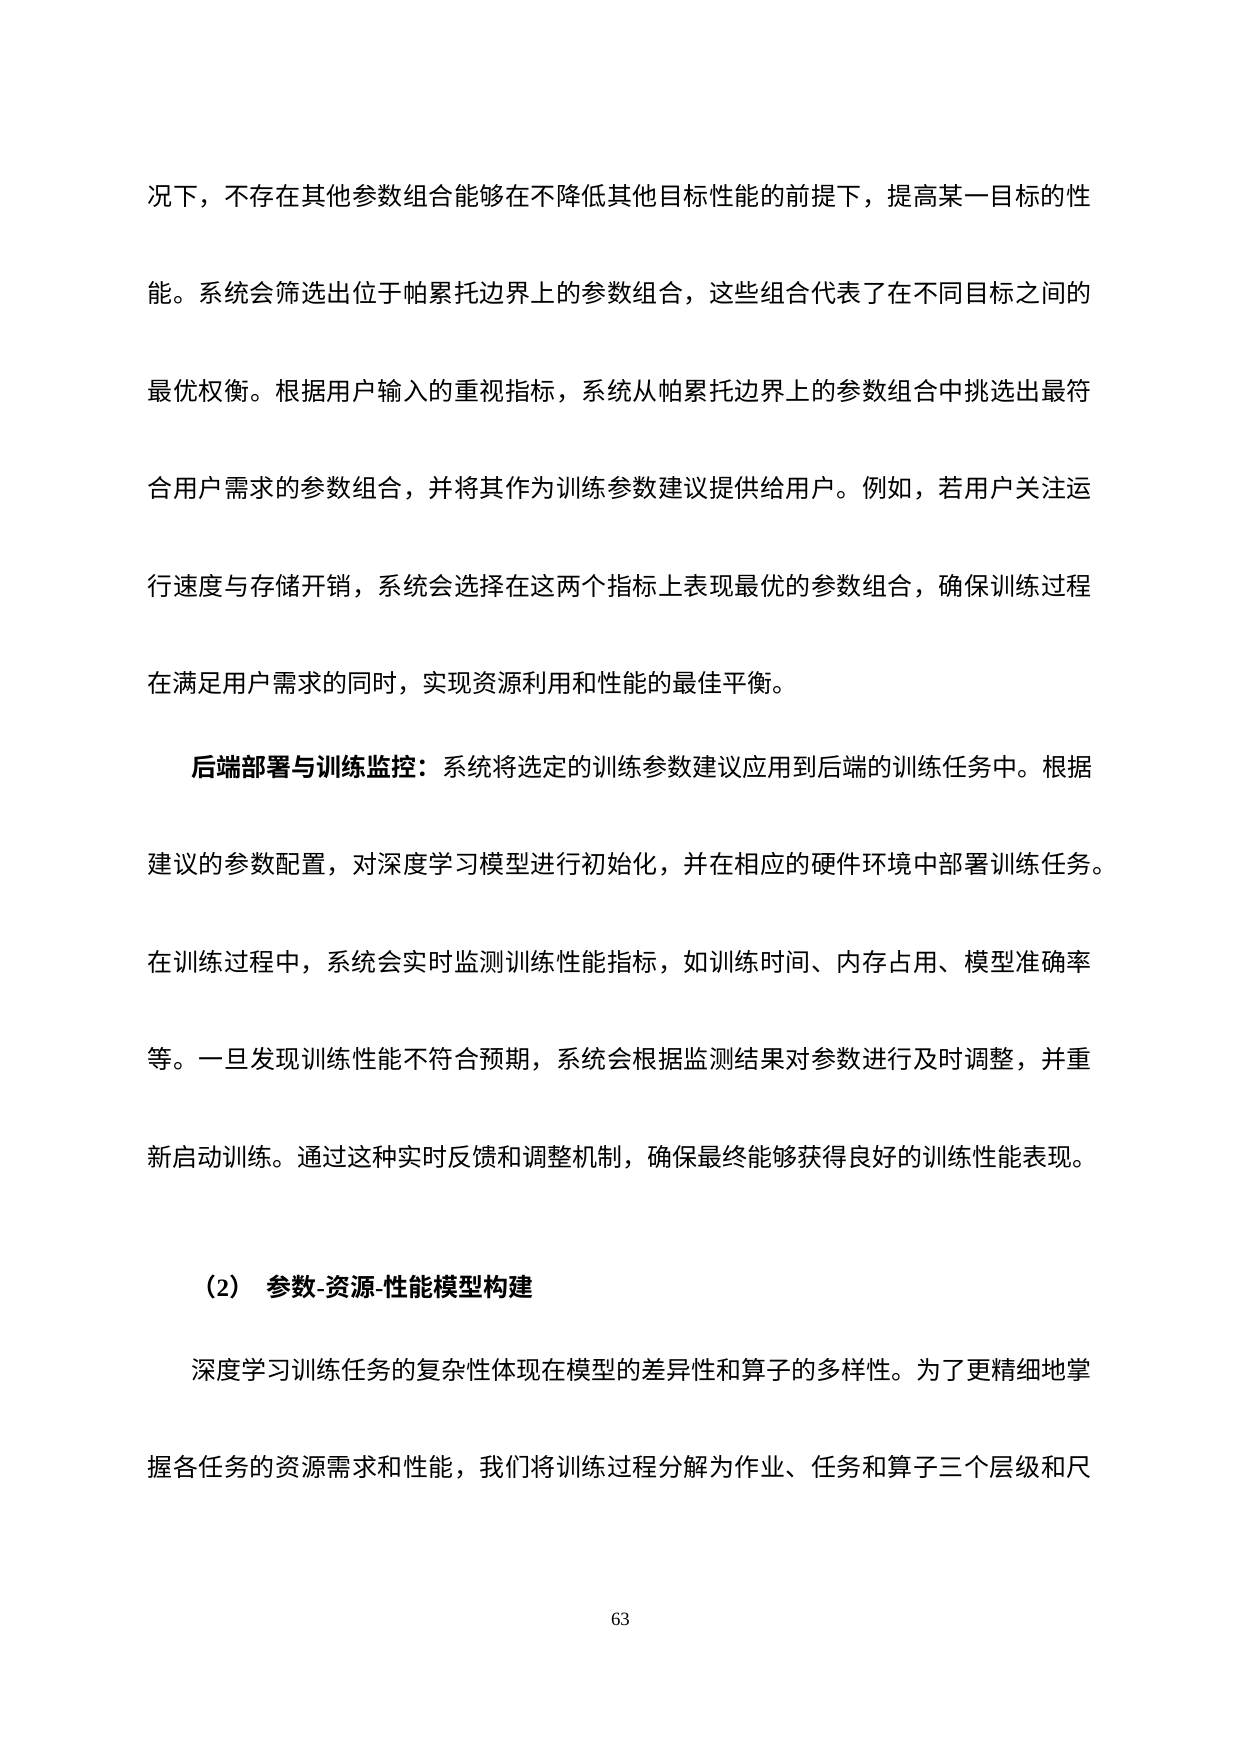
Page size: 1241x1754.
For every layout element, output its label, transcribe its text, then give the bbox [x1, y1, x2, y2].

text 后端部署与训练监控：系统将选定的训练参数建议应用到后端的训练任务中。根据建议的参数配置，对深度学习模型进行初始化，并在相应的硬件环境中部署训练任务。在训练过程中，系统会实时监测训练性能指标，如训练时间、内存占用、模型准确率等。一旦发现训练性能不符合预期，系统会根据监测结果对参数进行及时调整，并重新启动训练。通过这种实时反馈和调整机制，确保最终能够获得良好的训练性能表现。 [148, 733, 1092, 1188]
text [148, 162, 1092, 714]
list 参数-资源-性能模型构建 [191, 1253, 1092, 1318]
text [148, 1336, 1092, 1498]
